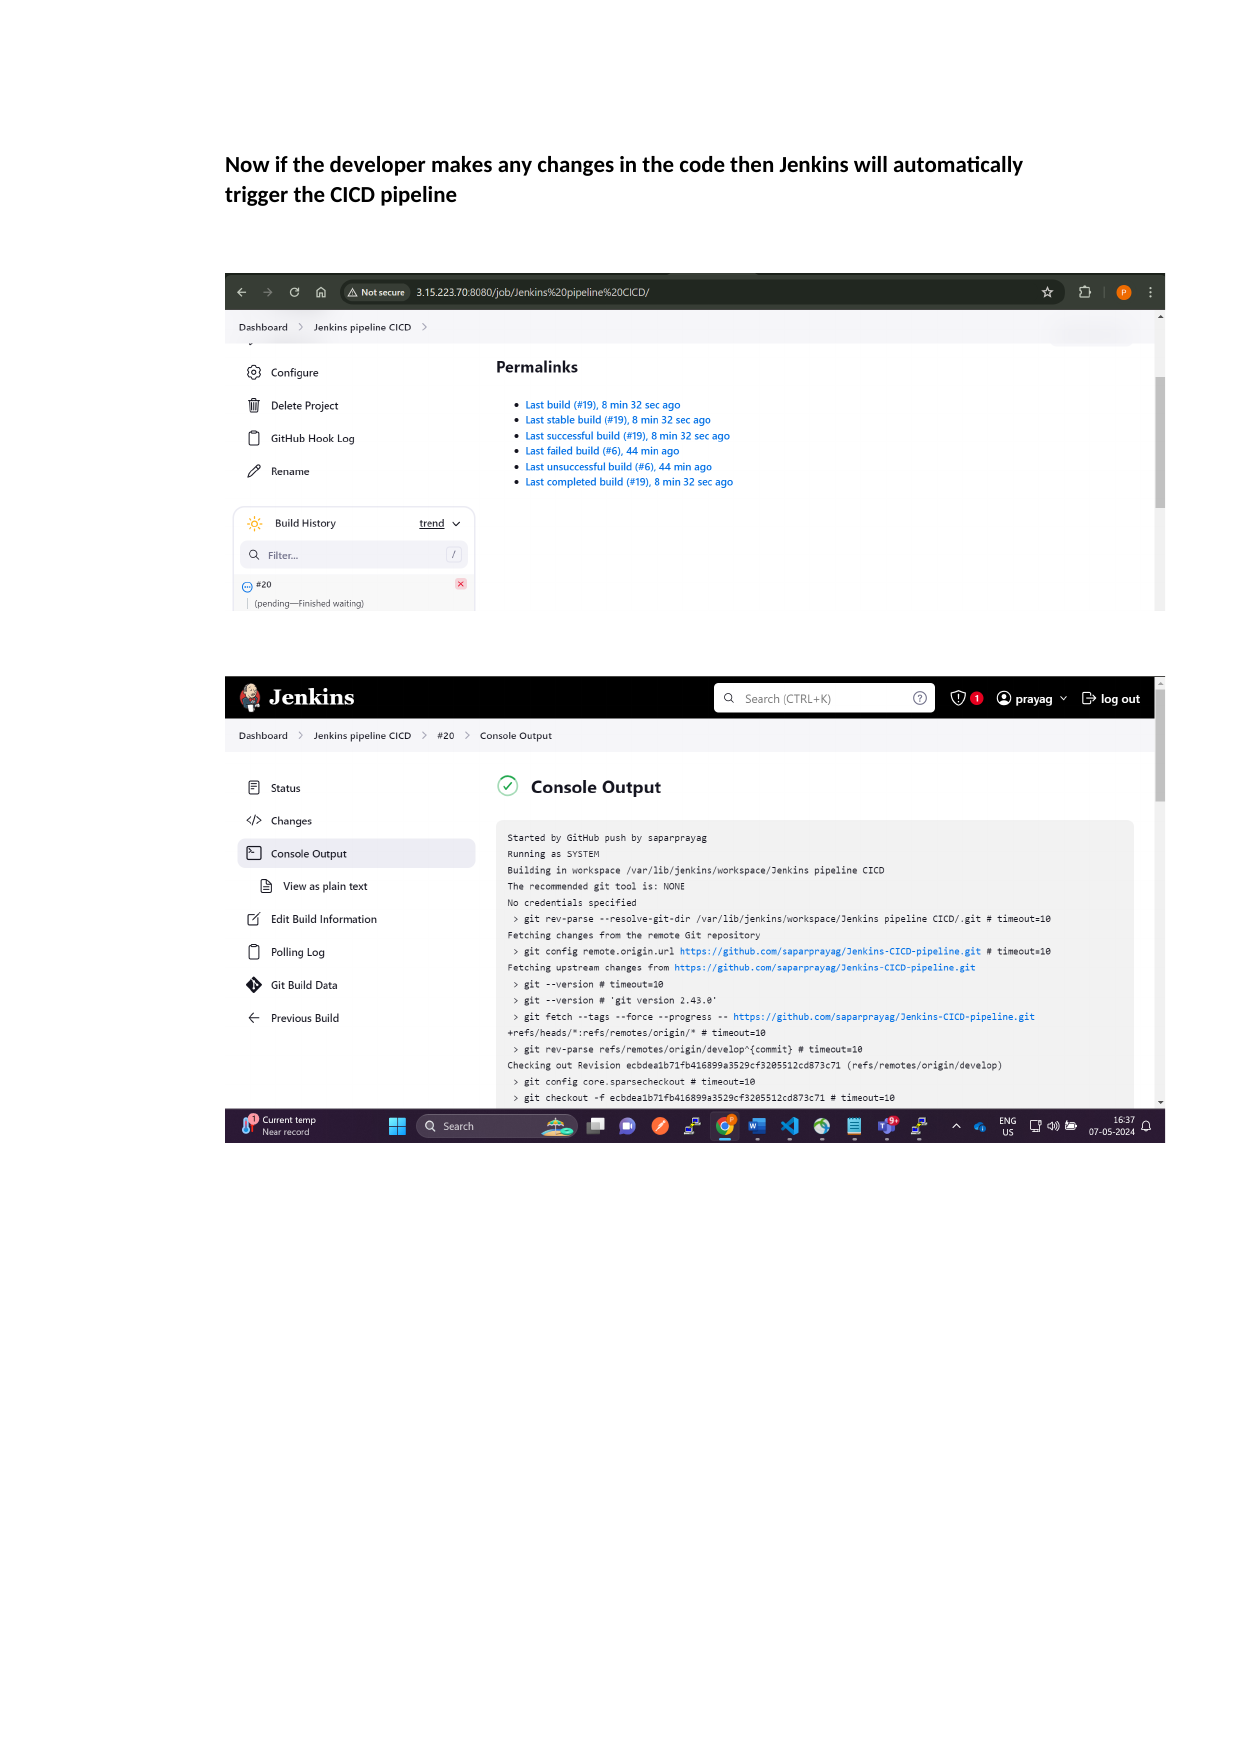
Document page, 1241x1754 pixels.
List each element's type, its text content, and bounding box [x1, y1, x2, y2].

text Now if the developer makes any changes in the code then Jenkins will automatically trigger the CICD pipeline [225, 150, 1090, 208]
picture [225, 273, 1166, 611]
picture [225, 676, 1166, 1143]
